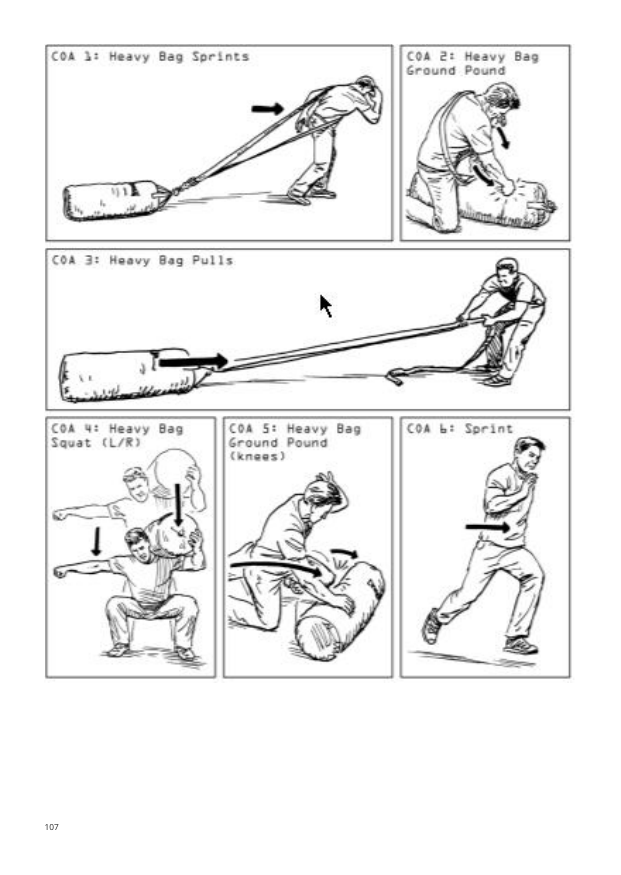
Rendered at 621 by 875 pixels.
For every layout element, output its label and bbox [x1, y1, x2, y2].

picture [44, 44, 576, 683]
